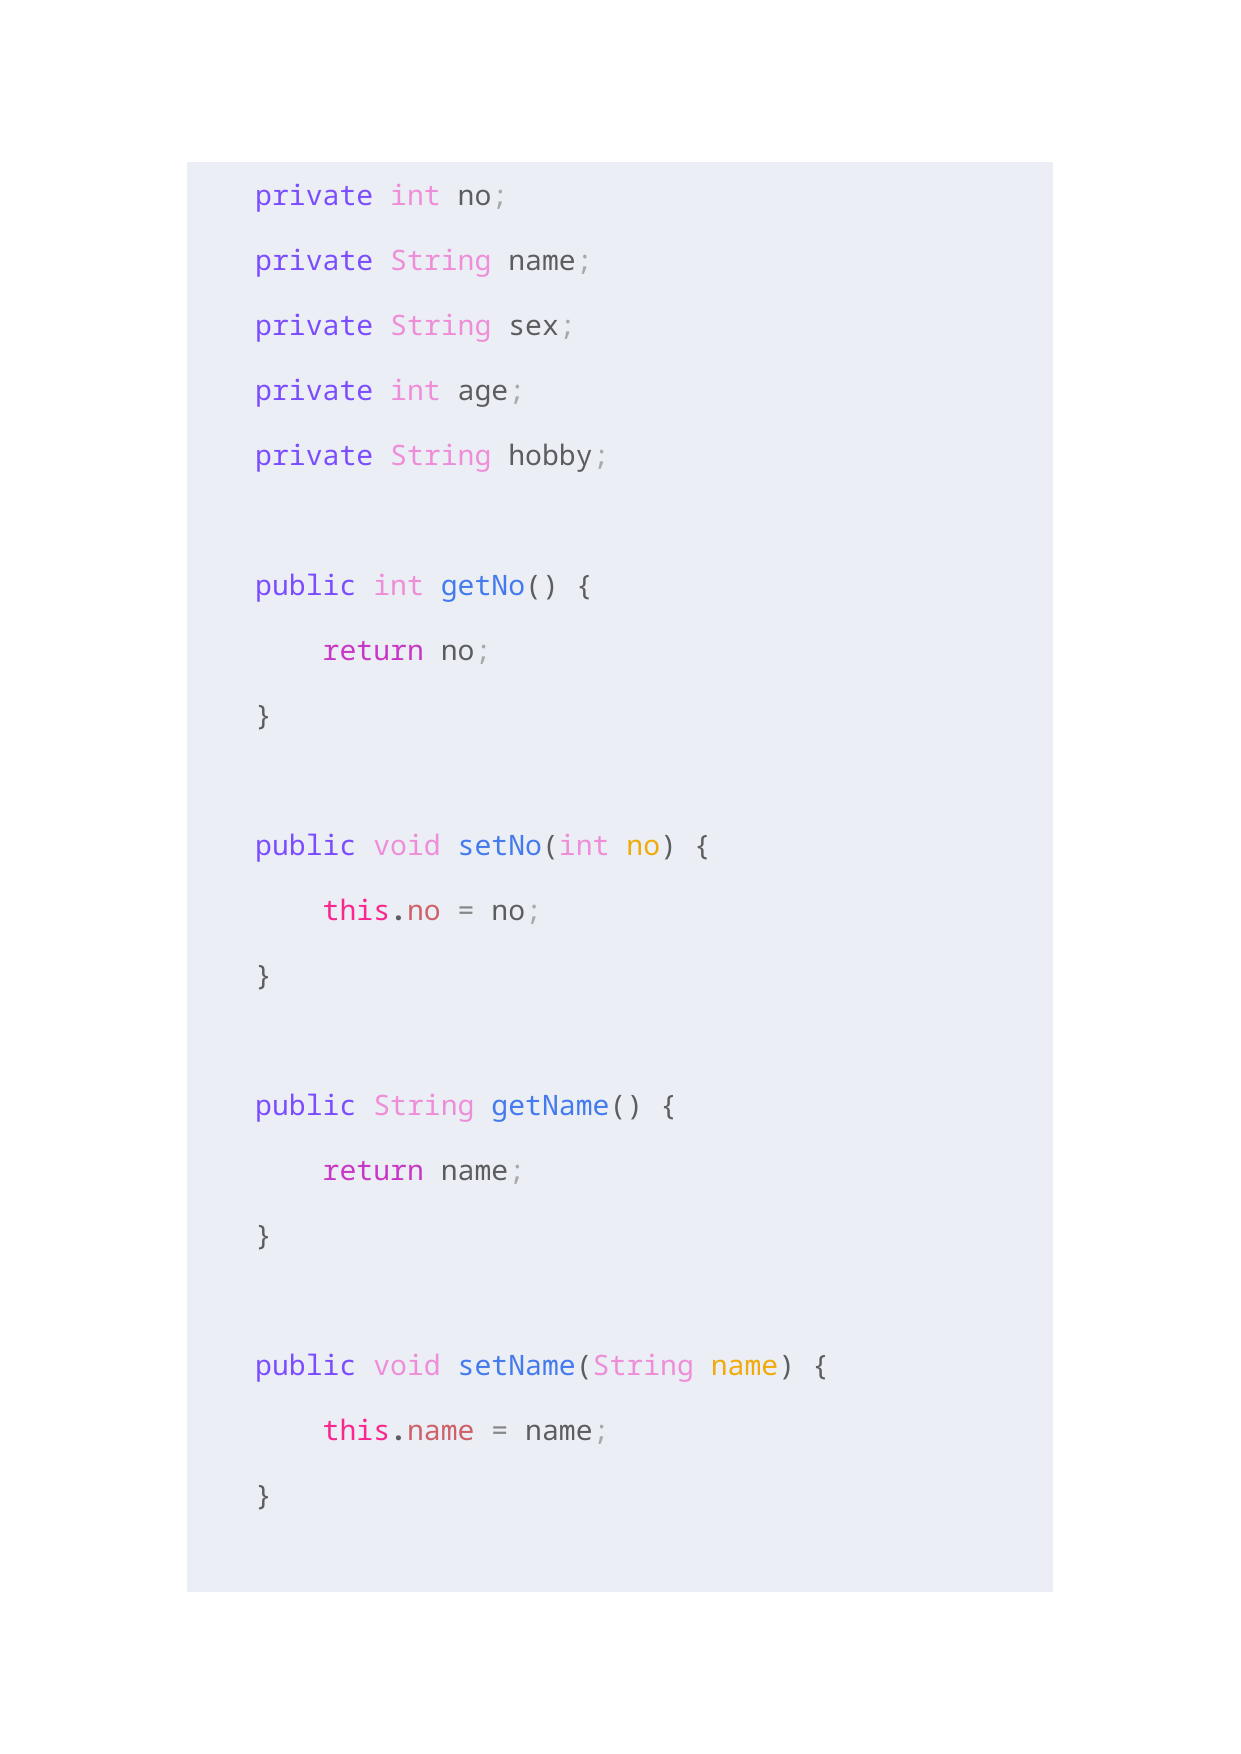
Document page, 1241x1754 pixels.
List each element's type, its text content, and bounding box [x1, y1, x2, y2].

text public int getNo() { [187, 552, 1053, 617]
text public String getName() { [187, 1072, 1053, 1137]
text return no; [187, 617, 1053, 682]
text } [187, 942, 1053, 1007]
text private int no; [187, 162, 1053, 227]
text public void setName(String name) { [187, 1332, 1053, 1397]
text public void setNo(int no) { [187, 812, 1053, 877]
text private int age; [187, 357, 1053, 422]
text } [187, 1202, 1053, 1267]
text this.name = name; [187, 1397, 1053, 1462]
text private String hobby; [187, 422, 1053, 487]
text this.no = no; [187, 877, 1053, 942]
text } [187, 1462, 1053, 1527]
text private String name; [187, 227, 1053, 292]
text private String sex; [187, 292, 1053, 357]
text return name; [187, 1137, 1053, 1202]
text } [187, 682, 1053, 747]
